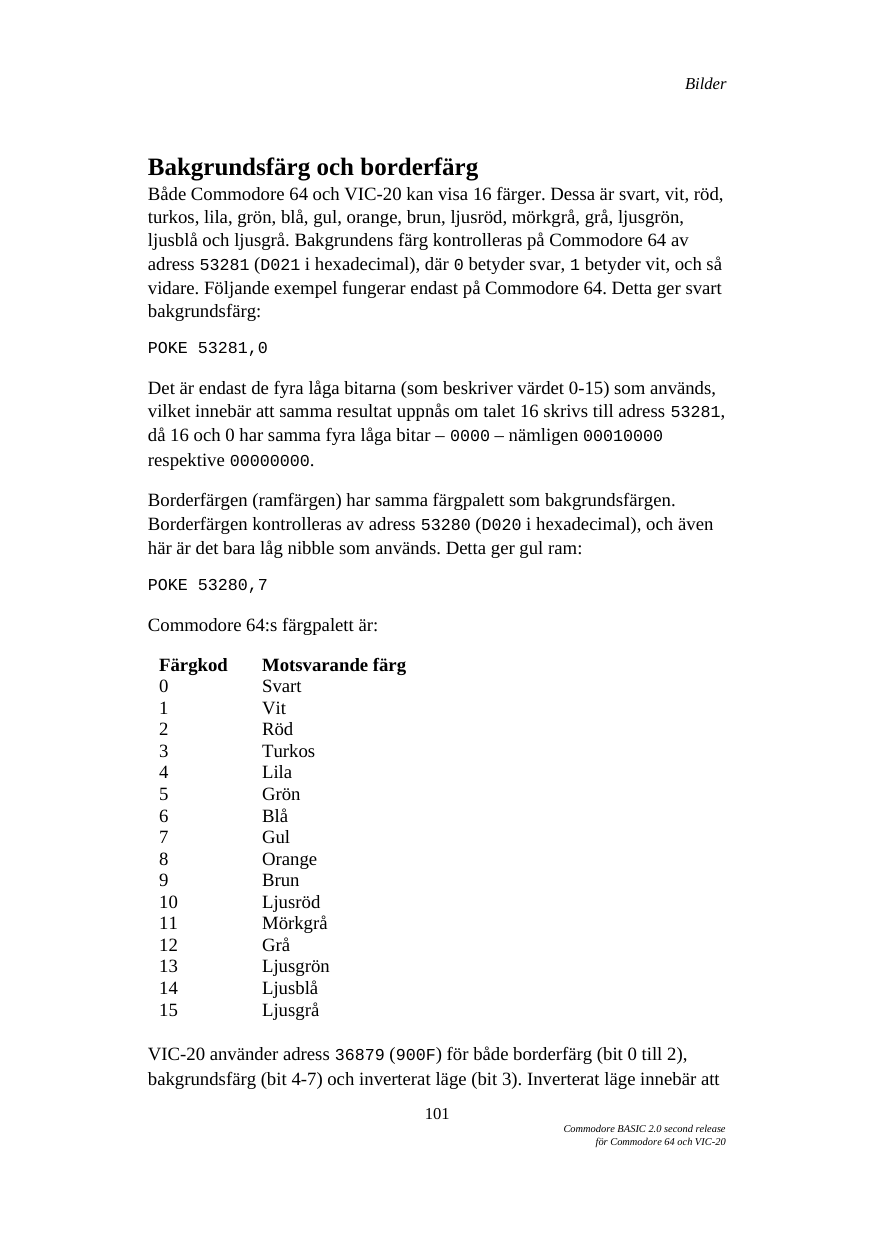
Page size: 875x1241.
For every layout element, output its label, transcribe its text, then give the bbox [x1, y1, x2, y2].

table_cell 8 [148, 848, 251, 869]
table_cell Vit [251, 697, 725, 718]
table_cell 15 [148, 999, 251, 1020]
text POKE 53280,7 [148, 577, 726, 596]
table_cell Ljusblå [251, 977, 725, 998]
table_cell Lila [251, 761, 725, 783]
table_header Färgkod [148, 654, 251, 675]
table_cell 9 [148, 869, 251, 891]
table_cell 3 [148, 740, 251, 761]
text Borderfärgen (ramfärgen) har samma färgpalett som bakgrundsfärgen. Borderfärgen kontrolleras av adress 53280 (D020 i hexadecimal), och även här är det bara låg nibble som används. Detta ger gul ram: [148, 489, 726, 558]
table_cell 11 [148, 912, 251, 934]
table_cell 1 [148, 697, 251, 718]
table_cell 13 [148, 955, 251, 977]
table_cell Ljusgrå [251, 999, 725, 1020]
table_cell Grön [251, 783, 725, 804]
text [148, 1020, 726, 1089]
table_header Motsvarande färg [251, 654, 725, 675]
table_cell 5 [148, 783, 251, 804]
table_cell 14 [148, 977, 251, 998]
table_cell 12 [148, 934, 251, 955]
table_cell Svart [251, 675, 725, 697]
subtitle Bakgrundsfärg och borderfärg [148, 152, 726, 181]
table_cell Orange [251, 848, 725, 869]
table_cell Röd [251, 718, 725, 740]
table_cell Blå [251, 805, 725, 826]
table_cell Brun [251, 869, 725, 891]
table_cell 2 [148, 718, 251, 740]
table_cell Grå [251, 934, 725, 955]
table_cell 7 [148, 826, 251, 848]
text Commodore 64:s färgpalett är: [148, 614, 726, 635]
table_cell 0 [148, 675, 251, 697]
table_cell Turkos [251, 740, 725, 761]
text POKE 53281,0 [148, 340, 726, 359]
table_cell Ljusröd [251, 891, 725, 912]
table_cell 10 [148, 891, 251, 912]
table_cell 4 [148, 761, 251, 783]
table_cell Ljusgrön [251, 955, 725, 977]
table_cell Mörkgrå [251, 912, 725, 934]
text Det är endast de fyra låga bitarna (som beskriver värdet 0-15) som används, vilket innebär att samma resultat uppnås om talet 16 skrivs till adress 53281, då 16 och 0 har samma fyra låga bitar – 0000 – nämligen 00010000 respektive 00000000. [148, 377, 726, 471]
table_cell Gul [251, 826, 725, 848]
table_cell 6 [148, 805, 251, 826]
text Både Commodore 64 och VIC-20 kan visa 16 färger. Dessa är svart, vit, röd, turkos, lila, grön, blå, gul, orange, brun, ljusröd, mörkgrå, grå, ljusgrön, ljusblå och ljusgrå. Bakgrundens färg kontrolleras på Commodore 64 av adress 53281 (D021 i hexadecimal), där 0 betyder svar, 1 betyder vit, och så vidare. Följande exempel fungerar endast på Commodore 64. Detta ger svart bakgrundsfärg: [148, 183, 726, 322]
